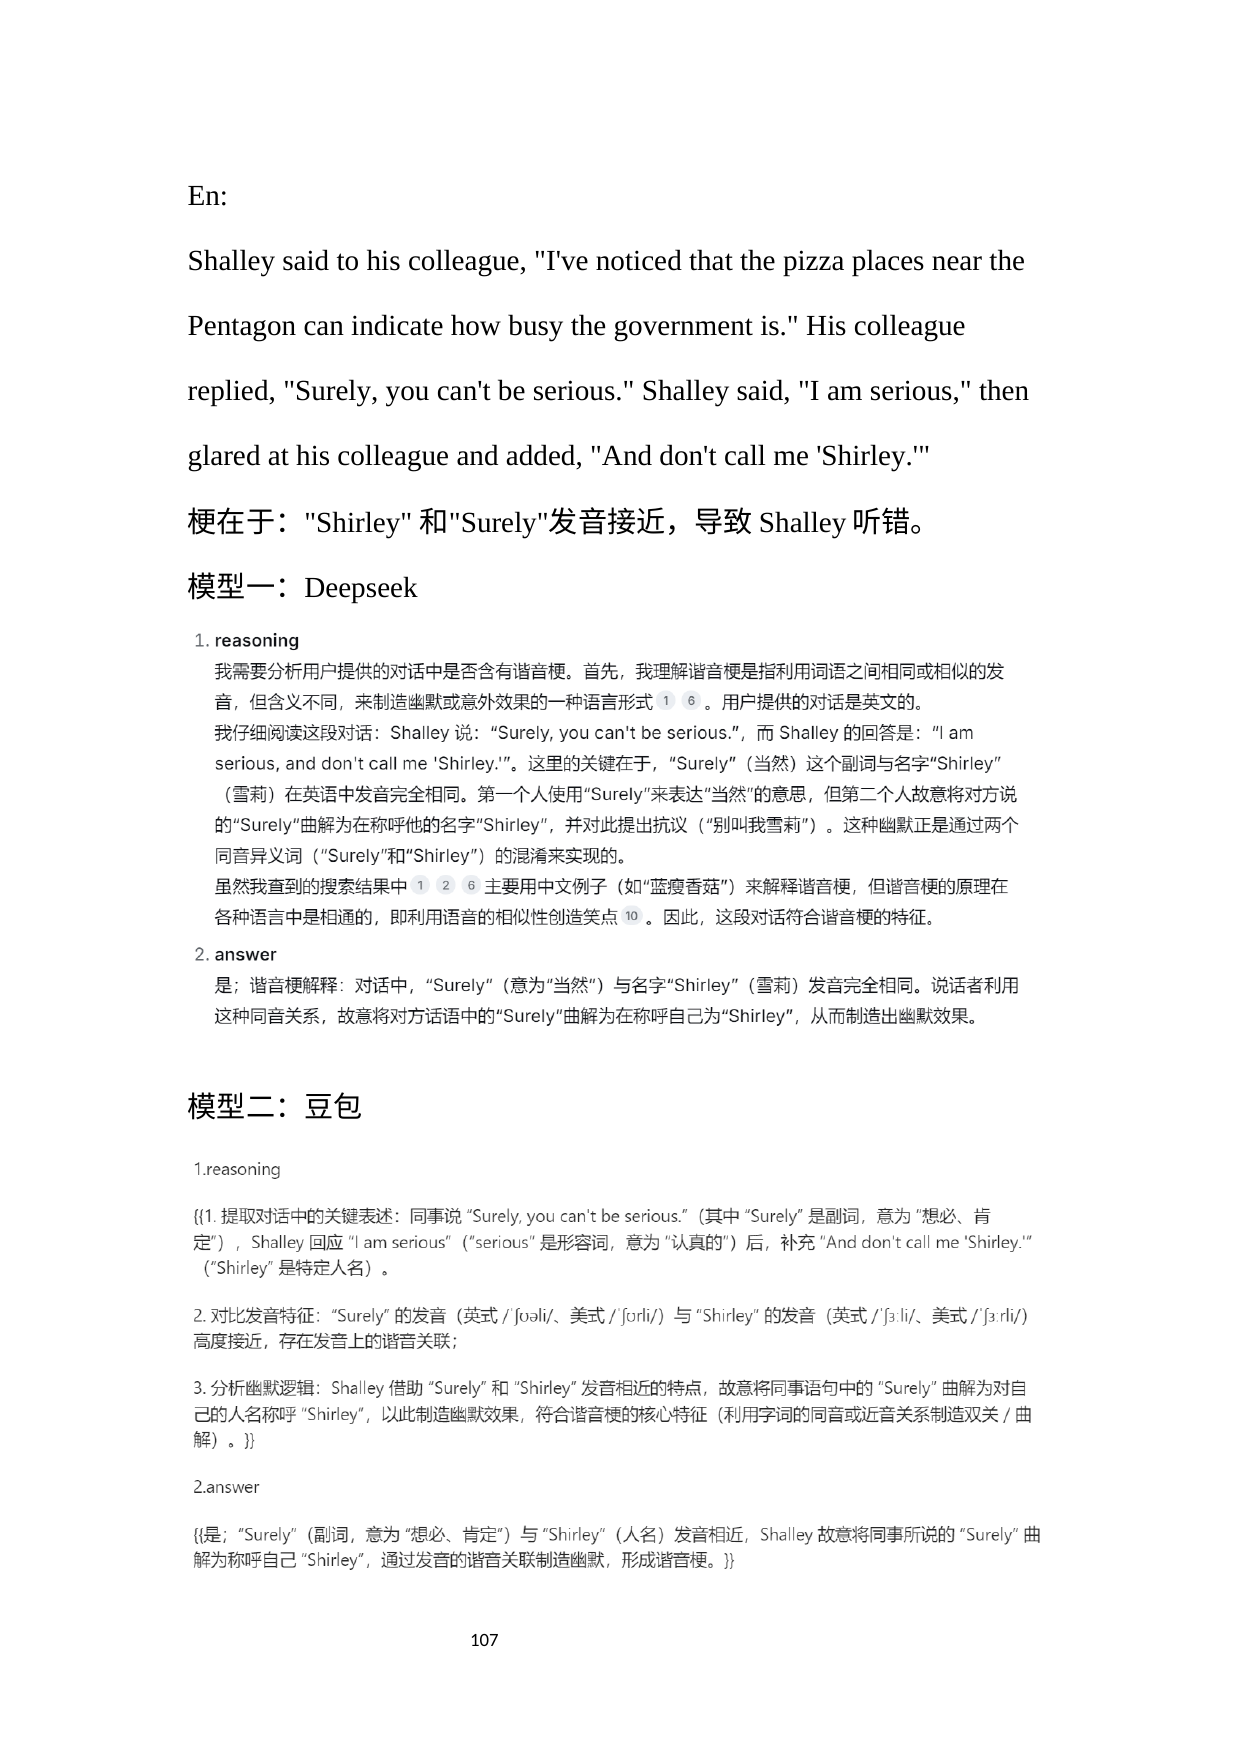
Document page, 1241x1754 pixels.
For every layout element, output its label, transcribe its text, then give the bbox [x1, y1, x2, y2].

text 模型二：豆包 [187, 1072, 1053, 1137]
text En: [187, 162, 1053, 227]
text 模型一：Deepseek [187, 552, 1053, 617]
picture [187, 620, 1053, 1037]
text Shalley said to his colleague, "I've noticed that the pizza places near the Pentagon can indicate how busy the government is." His colleague replied, "Surely, you can't be serious." Shalley said, "I am serious," then glared at his colleague and added, "And don't call me 'Shirley.'" [187, 227, 1053, 487]
picture [187, 1142, 1052, 1587]
text 梗在于："Shirley" 和"Surely"发音接近，导致Shalley听错。 [187, 487, 1053, 552]
